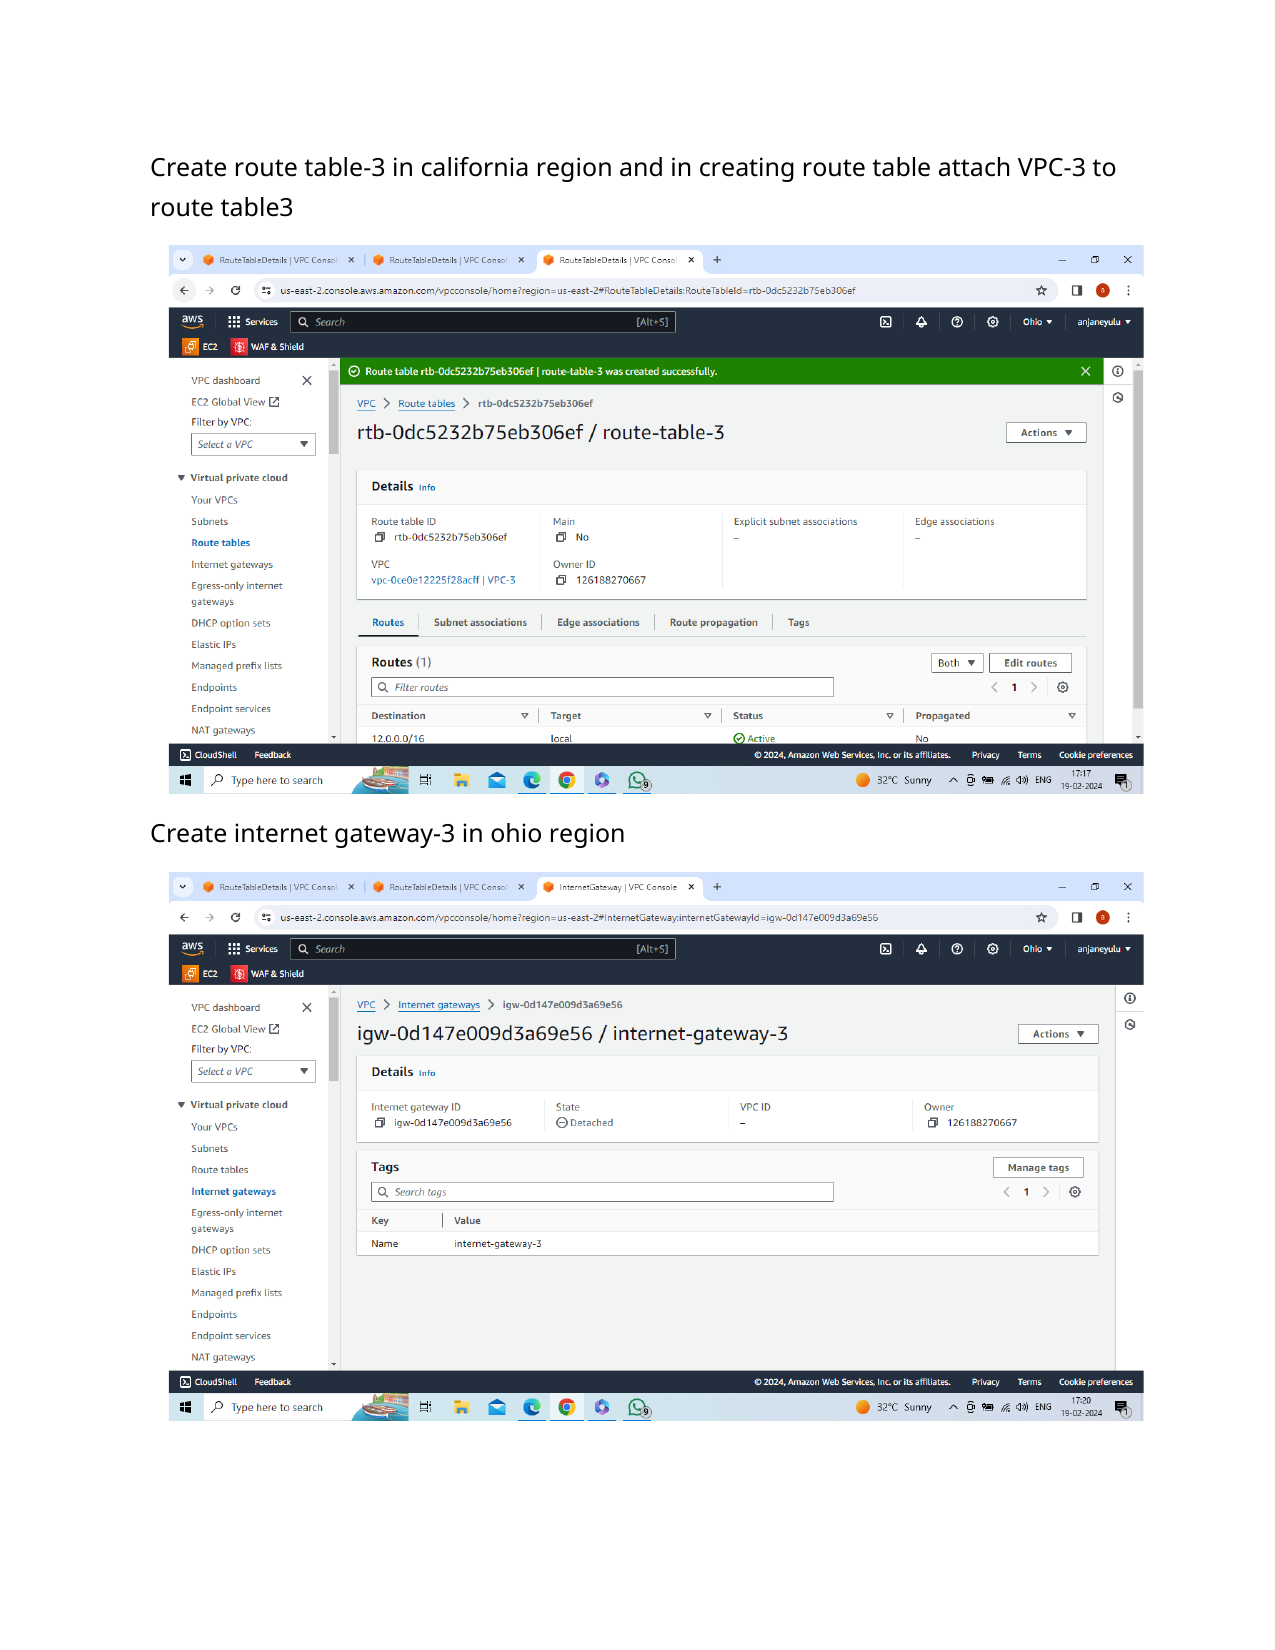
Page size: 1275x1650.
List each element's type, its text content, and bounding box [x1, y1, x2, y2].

text Create internet gateway-3 in ohio region [150, 816, 1125, 850]
text Create route table-3 in california region and in creating route table attach VPC-3 to route table3 [150, 150, 1125, 223]
